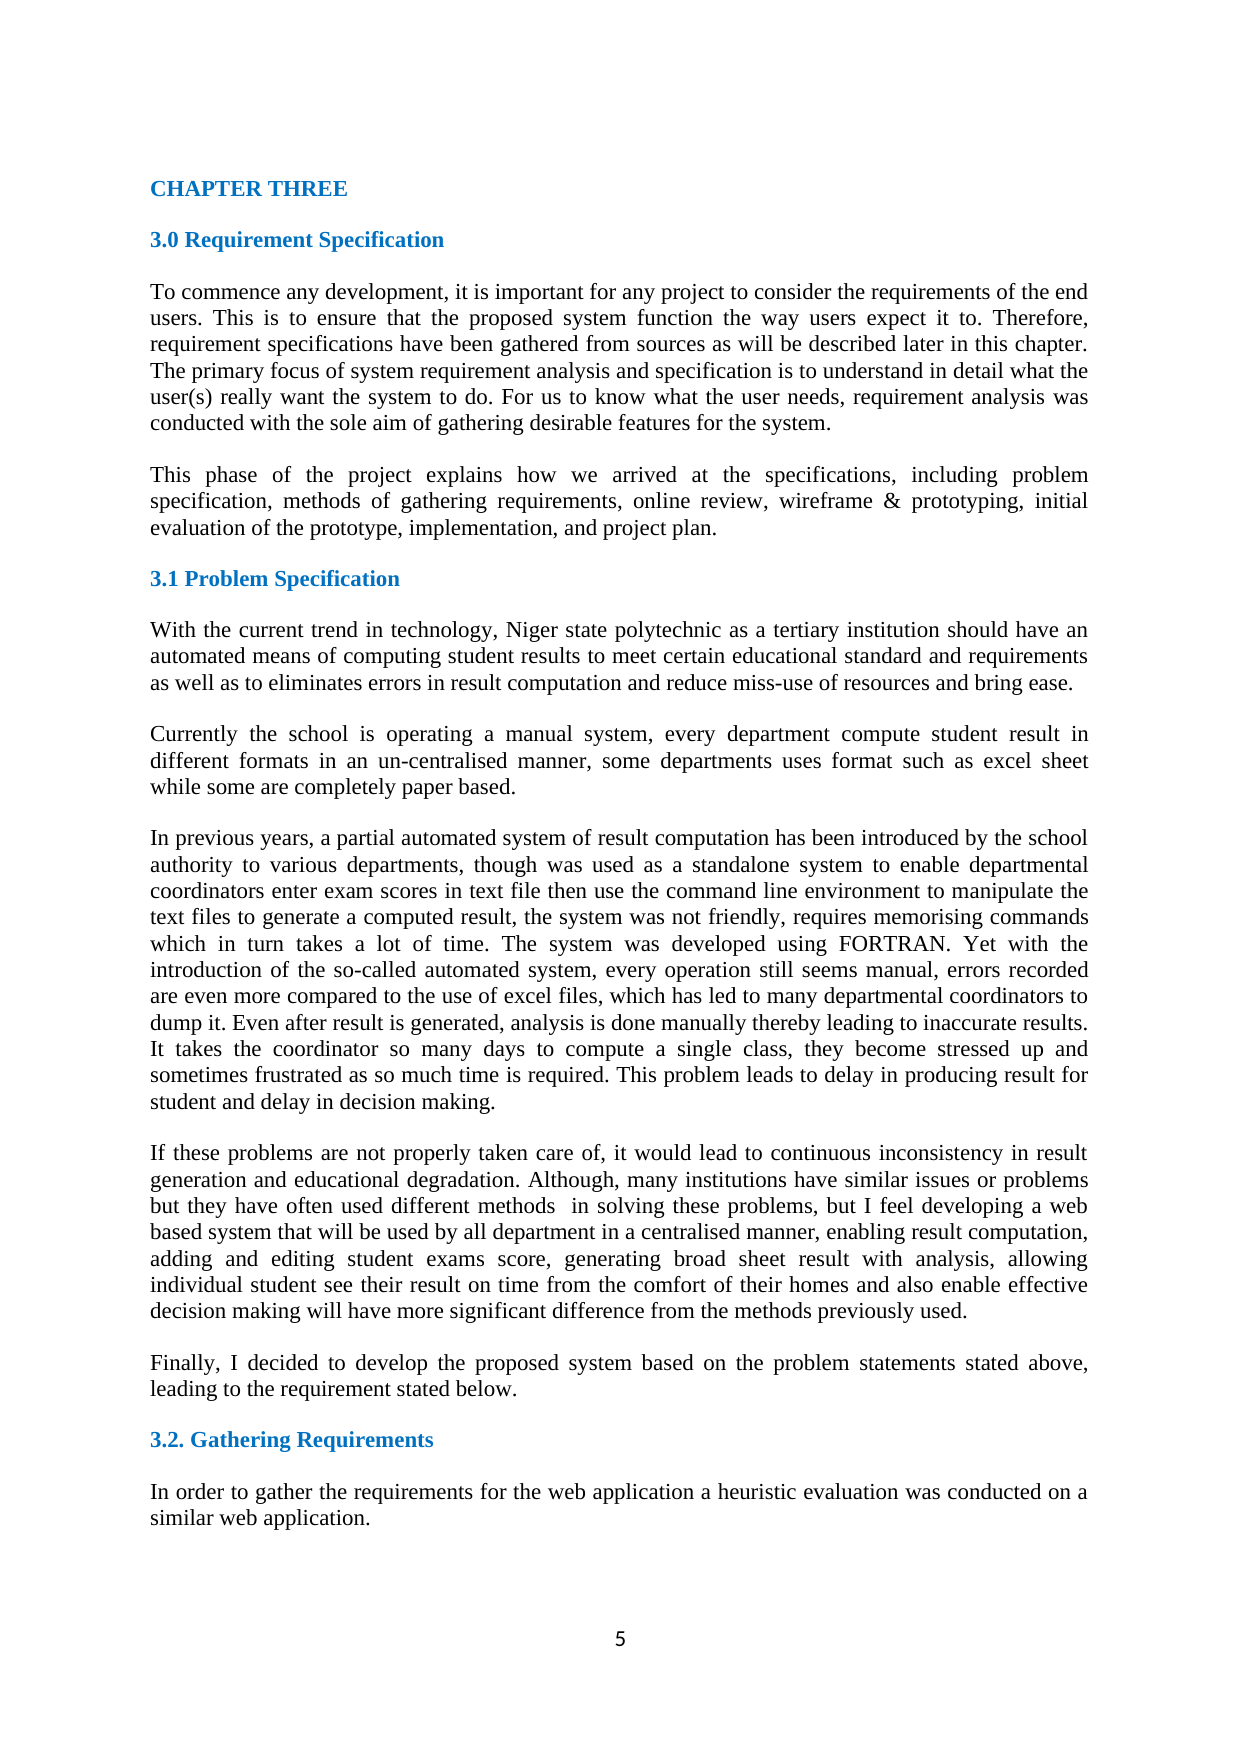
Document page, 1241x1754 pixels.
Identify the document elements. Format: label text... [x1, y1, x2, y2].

text With the current trend in technology, Niger state polytechnic as a tertiary institution should have an automated means of computing student results to meet certain educational standard and requirements as well as to eliminates errors in result computation and reduce miss-use of resources and bring ease. [150, 616, 1090, 695]
subtitle CHAPTER THREE [150, 175, 1090, 201]
subtitle 3.2. Gathering Requirements [150, 1426, 1090, 1453]
text Finally, I decided to develop the proposed system based on the problem statements stated above, leading to the requirement stated below. [150, 1349, 1090, 1401]
subtitle 3.1 Problem Specification [150, 565, 1090, 591]
text In previous years, a partial automated system of result computation has been introduced by the school authority to various departments, though was used as a standalone system to enable departmental coordinators enter exam scores in text file then use the command line environment to manipulate the text files to generate a computed result, the system was not friendly, requires memorising commands which in turn takes a lot of time. The system was developed using FORTRAN. Yet with the introduction of the so-called automated system, every operation still seems manual, errors recorded are even more compared to the use of excel files, which has led to many departmental coordinators to dump it. Even after result is generated, analysis is done manually thereby leading to inaccurate results. It takes the coordinator so many days to compute a single class, they become stressed up and sometimes frustrated as so much time is required. This problem leads to delay in producing result for student and delay in decision making. [150, 824, 1090, 1114]
subtitle 3.0 Requirement Specification [150, 226, 1090, 253]
text Currently the school is operating a manual system, every department compute student result in different formats in an un-centralised manner, some departments uses format such as excel sheet while some are completely paper based. [150, 720, 1090, 799]
text To commence any development, it is important for any project to consider the requirements of the end users. This is to ensure that the proposed system function the way users expect it to. Therefore, requirement specifications have been gathered from sources as will be described later in this chapter. The primary focus of system requirement analysis and specification is to understand in detail what the user(s) really want the system to do. For us to know what the user needs, requirement analysis was conducted with the sole aim of gathering desirable features for the system. [150, 278, 1090, 436]
text This phase of the project explains how we arrived at the specifications, including problem specification, methods of gathering requirements, online review, wireframe & prototyping, initial evaluation of the prototype, implementation, and project plan. [150, 461, 1090, 540]
text If these problems are not properly taken care of, it would lead to continuous inconsistency in result generation and educational degradation. Although, many institutions have similar issues or problems but they have often used different methods in solving these problems, but I feel developing a web based system that will be used by all department in a centralised manner, enabling result computation, adding and editing student exams score, generating broad sheet result with analysis, allowing individual student see their result on time from the comfort of their homes and also enable effective decision making will have more significant difference from the methods previously used. [150, 1139, 1090, 1324]
text In order to gather the requirements for the web application a heuristic evaluation was conducted on a similar web application. [150, 1478, 1090, 1531]
